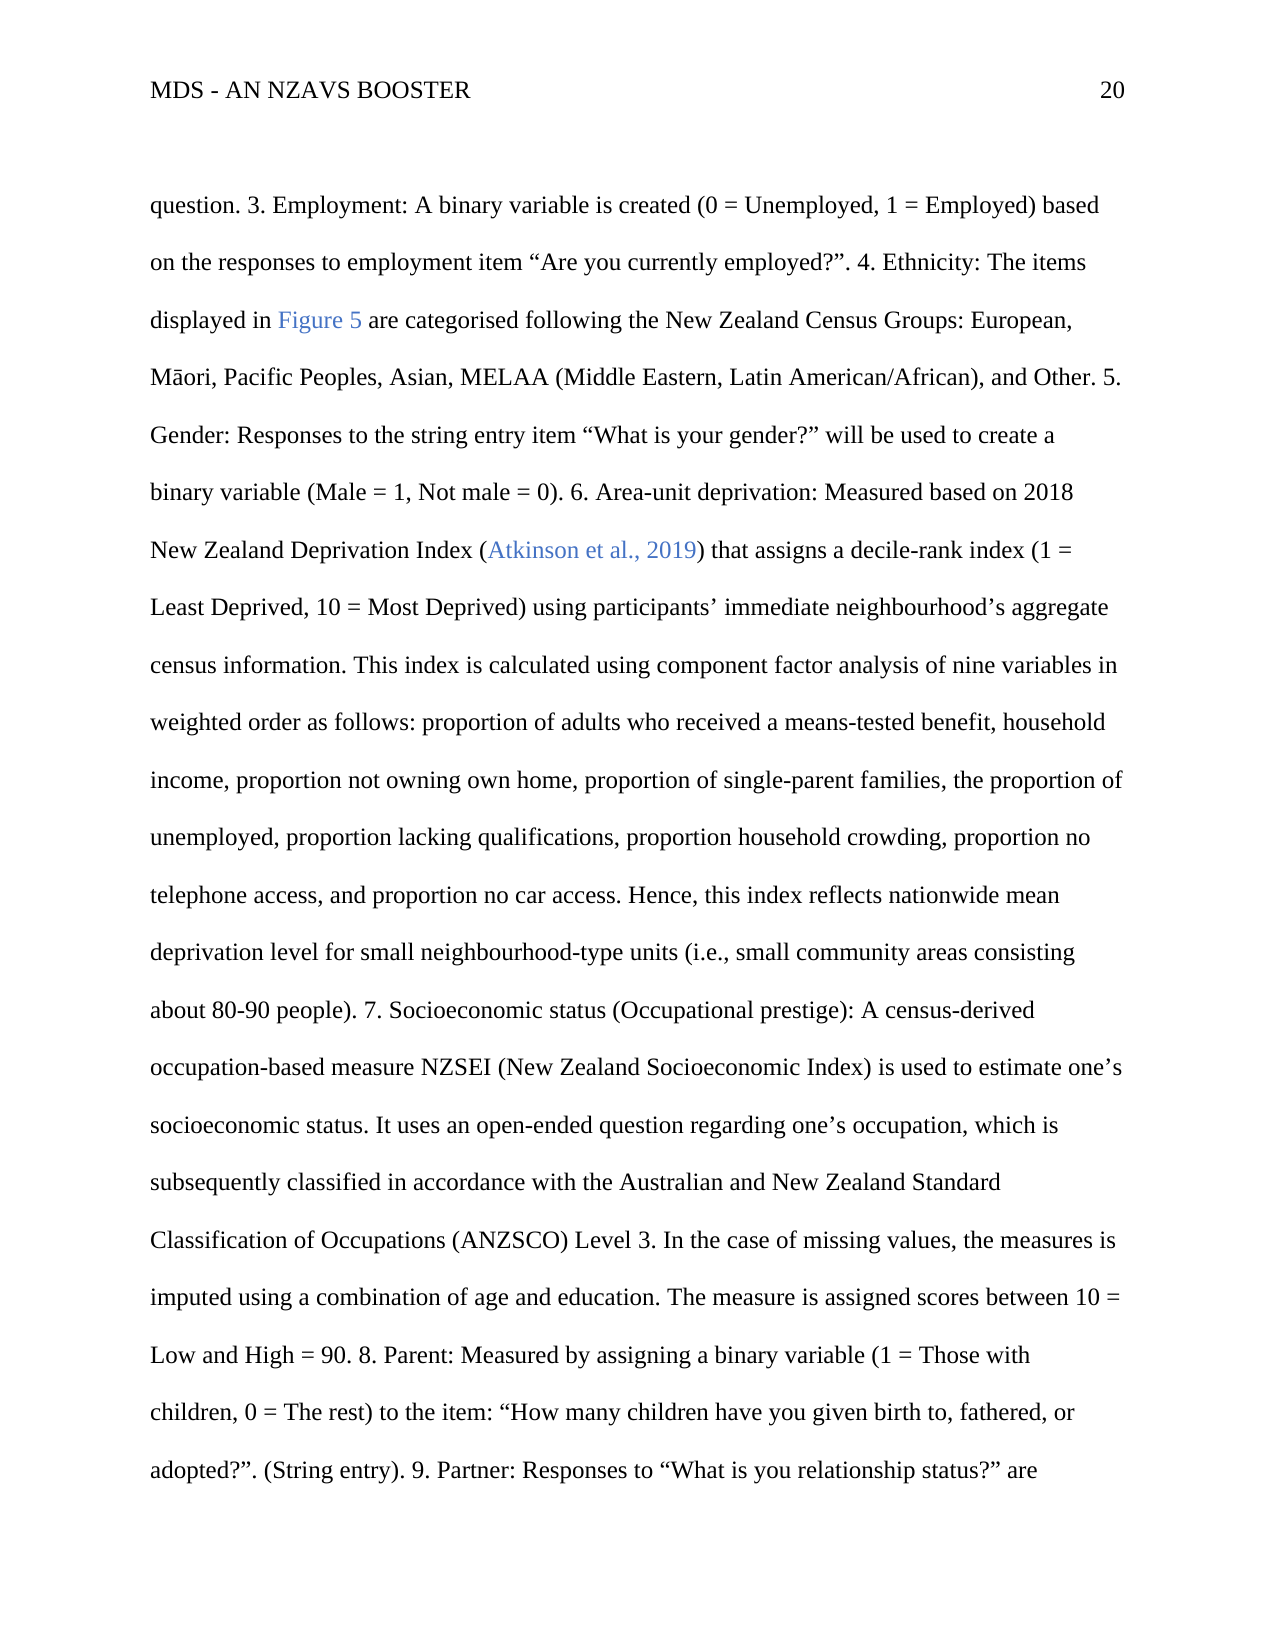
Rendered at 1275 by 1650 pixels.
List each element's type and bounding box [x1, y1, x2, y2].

text [150, 190, 1125, 1484]
